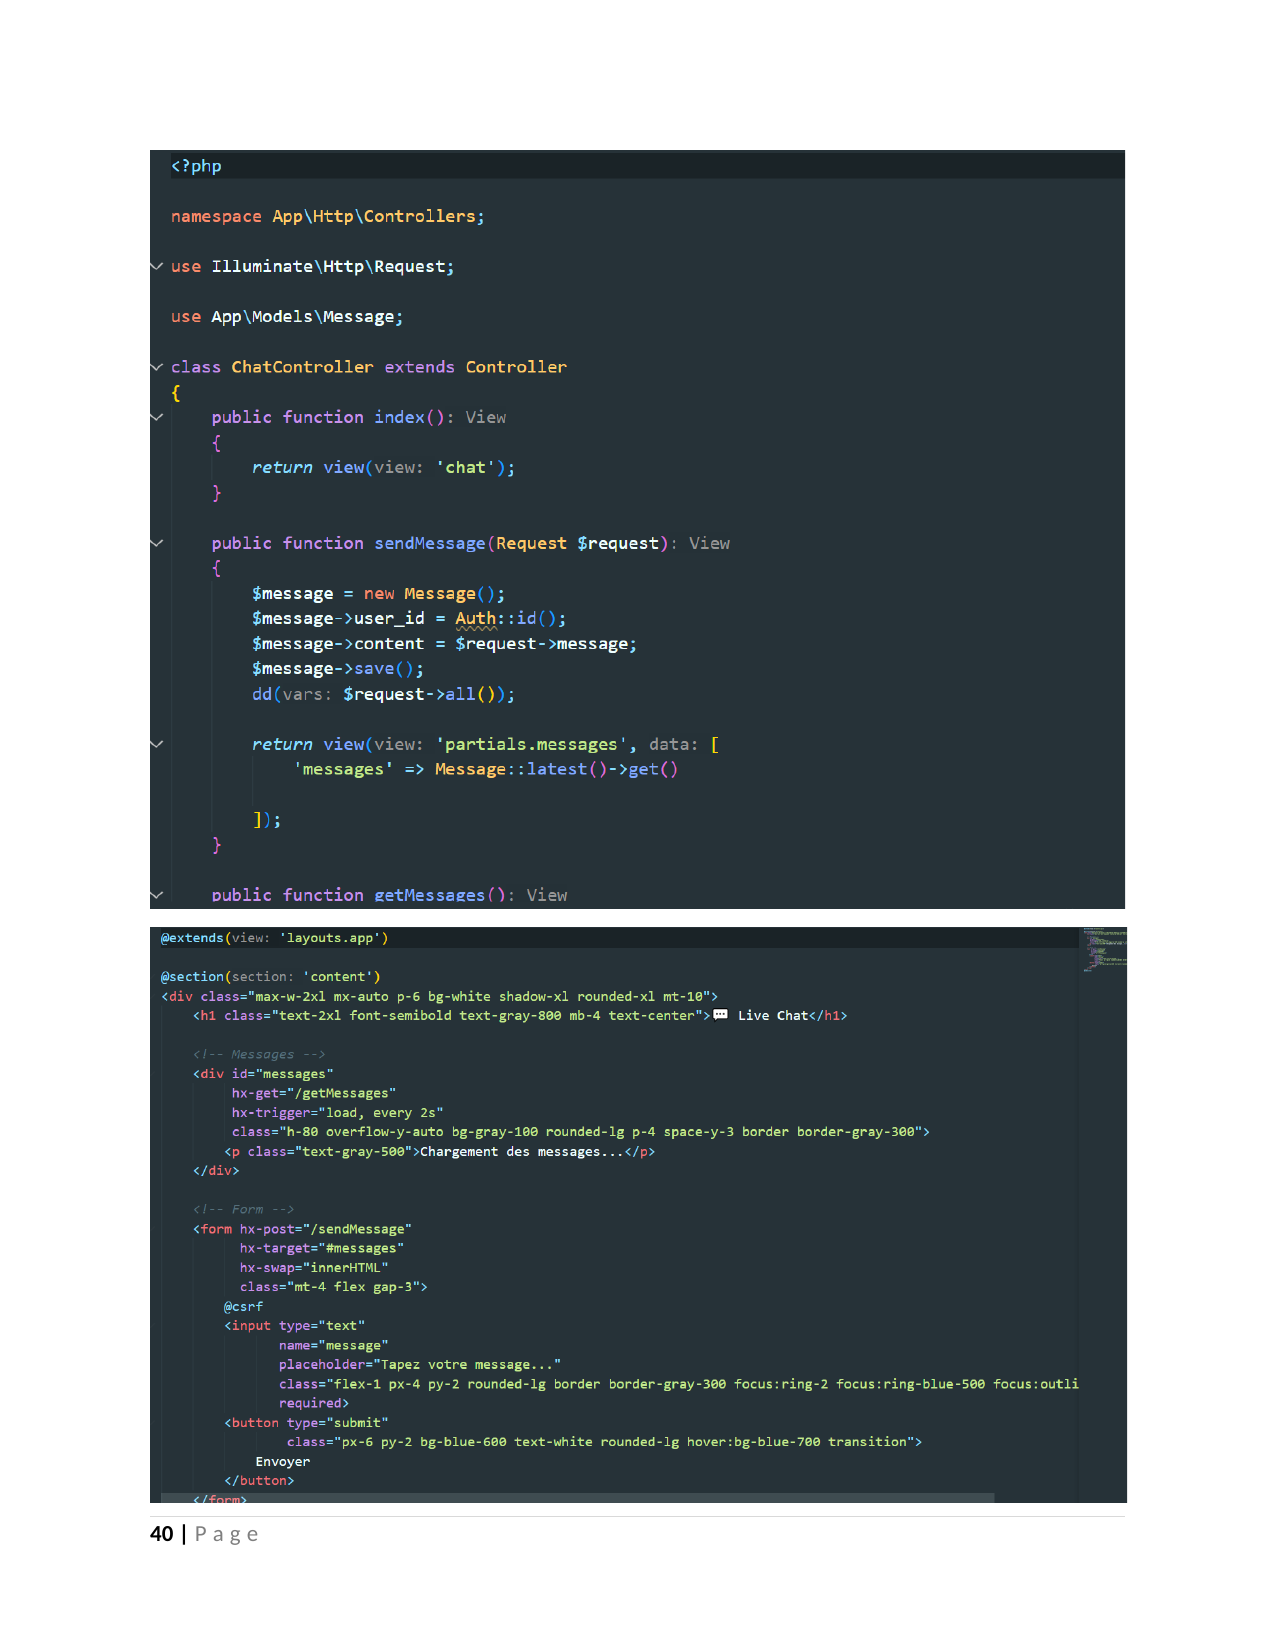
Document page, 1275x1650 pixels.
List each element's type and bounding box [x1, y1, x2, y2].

picture [150, 150, 1125, 909]
picture [150, 927, 1128, 1503]
